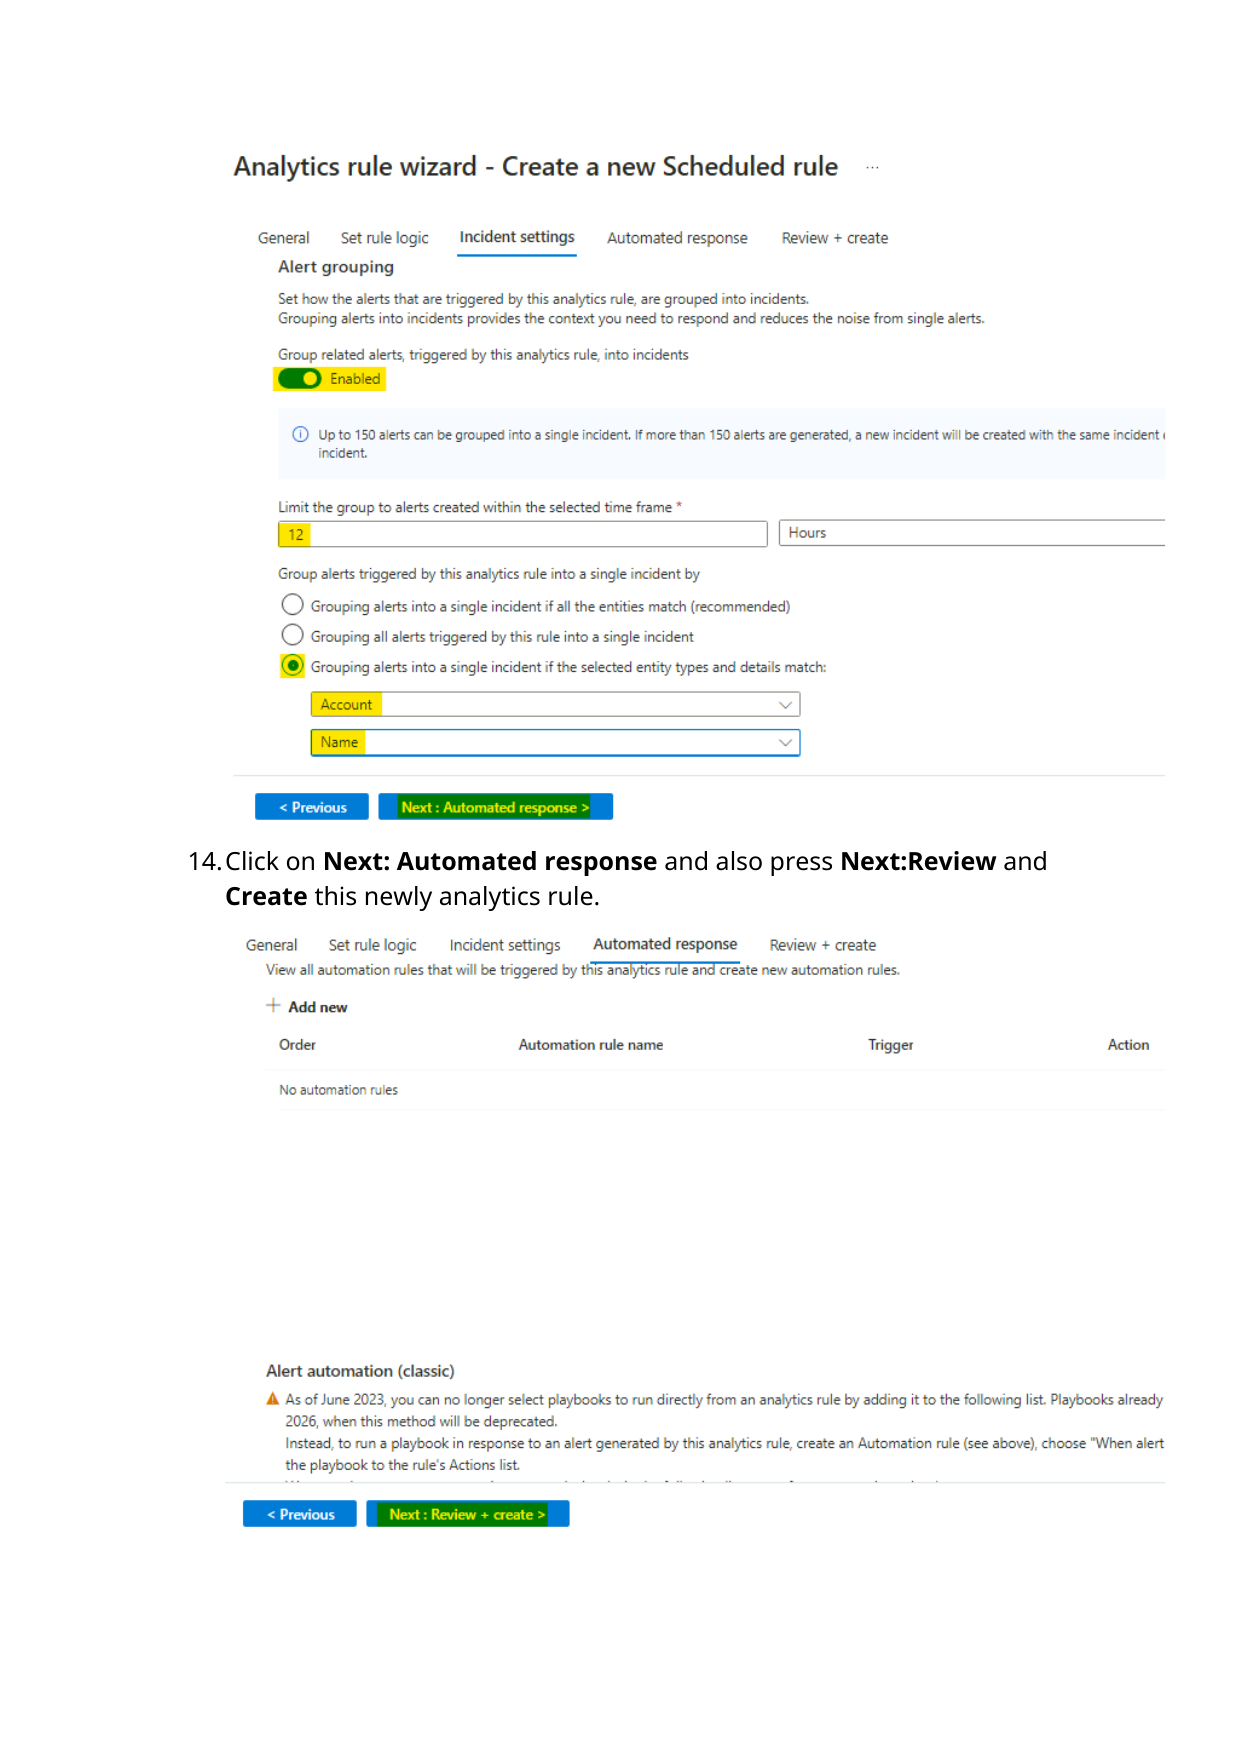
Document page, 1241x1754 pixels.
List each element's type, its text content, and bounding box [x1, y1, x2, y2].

picture [225, 924, 1166, 1533]
picture [225, 150, 1166, 832]
list Click on Next: Automated response and also press Next:Review and Create this newly analytics rule. [187, 844, 1090, 912]
